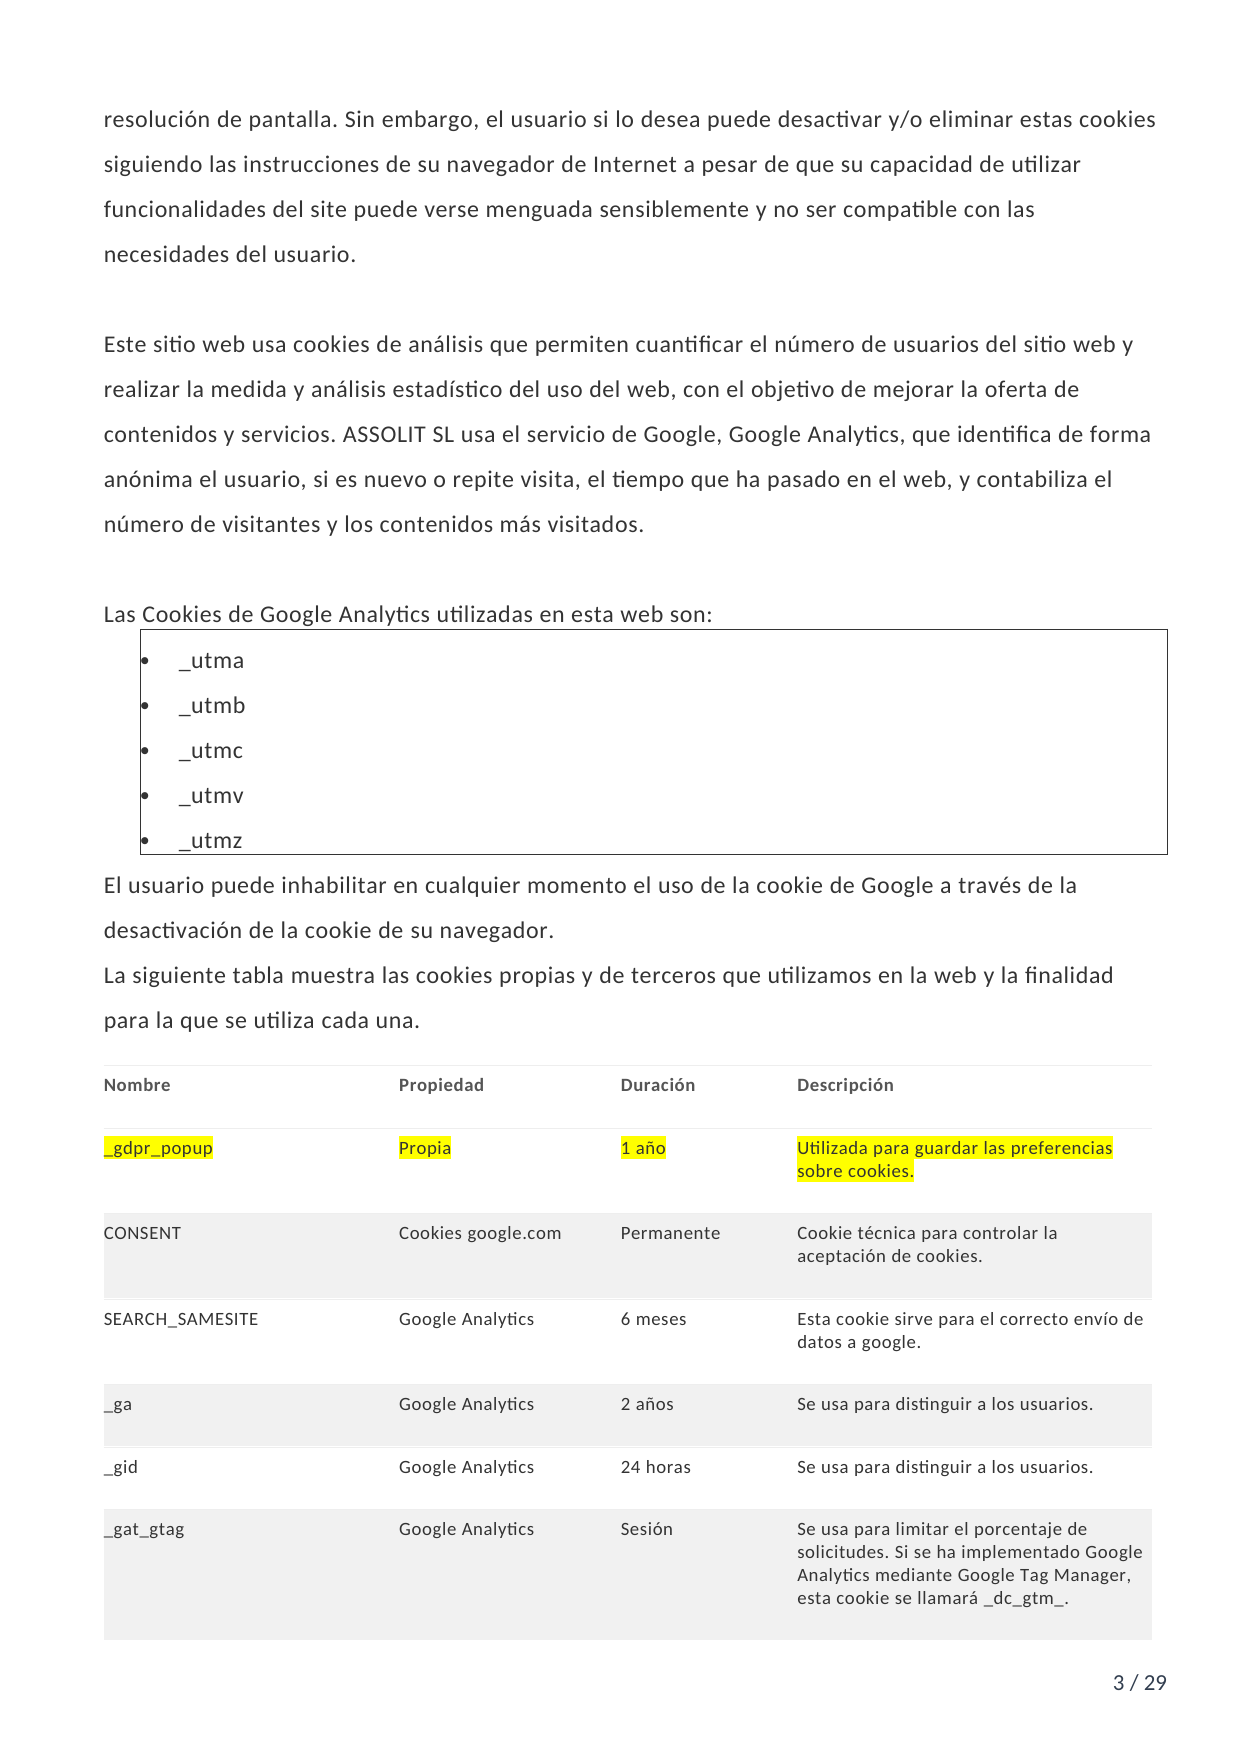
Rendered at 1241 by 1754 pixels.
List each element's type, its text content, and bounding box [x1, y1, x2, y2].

table_cell 6 meses [621, 1300, 797, 1384]
table_cell Google Analytics [399, 1385, 621, 1446]
table_cell _gdpr_popup [104, 1129, 399, 1213]
table_cell Utilizada para guardar las preferencias sobre cookies. [797, 1129, 1152, 1213]
table_cell Permanente [621, 1214, 797, 1298]
table_header Propiedad [399, 1066, 621, 1128]
table_header Nombre [104, 1066, 399, 1128]
list _utmb [141, 674, 1167, 719]
table_cell Google Analytics [399, 1448, 621, 1509]
table_cell _ga [104, 1385, 399, 1446]
table_header Duración [621, 1066, 797, 1128]
list _utmv [141, 764, 1167, 809]
table_cell Esta cookie sirve para el correcto envío de datos a google. [797, 1300, 1152, 1384]
list _utmz [141, 809, 1167, 854]
table_cell Cookies google.com [399, 1214, 621, 1298]
table_cell Se usa para limitar el porcentaje de solicitudes. Si se ha implementado Google Analytics mediante Google Tag Manager, esta cookie se llamará _dc_gtm_. [797, 1510, 1152, 1640]
table_header Descripción [797, 1066, 1152, 1128]
table_cell SEARCH_SAMESITE [104, 1300, 399, 1384]
text El usuario puede inhabilitar en cualquier momento el uso de la cookie de Google a través de la desactivación de la cookie de su navegador. La siguiente tabla muestra las cookies propias y de terceros que utilizamos en la web y la finalidad para la que se utiliza cada una. [103, 855, 1167, 1035]
table_cell Sesión [621, 1510, 797, 1640]
table_cell 24 horas [621, 1448, 797, 1509]
table_cell Se usa para distinguir a los usuarios. [797, 1448, 1152, 1509]
list _utma [141, 630, 1167, 674]
table_cell Se usa para distinguir a los usuarios. [797, 1385, 1152, 1446]
list _utmc [141, 719, 1167, 764]
table_cell _gat_gtag [104, 1510, 399, 1640]
table_cell _gid [104, 1448, 399, 1509]
table_cell 2 años [621, 1385, 797, 1446]
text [103, 89, 1167, 269]
table_cell Google Analytics [399, 1510, 621, 1640]
text Las Cookies de Google Analytics utilizadas en esta web son: [103, 584, 1167, 629]
table_cell 1 año [621, 1129, 797, 1213]
text Este sitio web usa cookies de análisis que permiten cuantificar el número de usuarios del sitio web y realizar la medida y análisis estadístico del uso del web, con el objetivo de mejorar la oferta de contenidos y servicios. ASSOLIT SL usa el servicio de Google, Google Analytics, que identifica de forma anónima el usuario, si es nuevo o repite visita, el tiempo que ha pasado en el web, y contabiliza el número de visitantes y los contenidos más visitados. [103, 314, 1167, 539]
table_cell Google Analytics [399, 1300, 621, 1384]
table_cell Cookie técnica para controlar la aceptación de cookies. [797, 1214, 1152, 1298]
table_cell CONSENT [104, 1214, 399, 1298]
table_cell Propia [399, 1129, 621, 1213]
